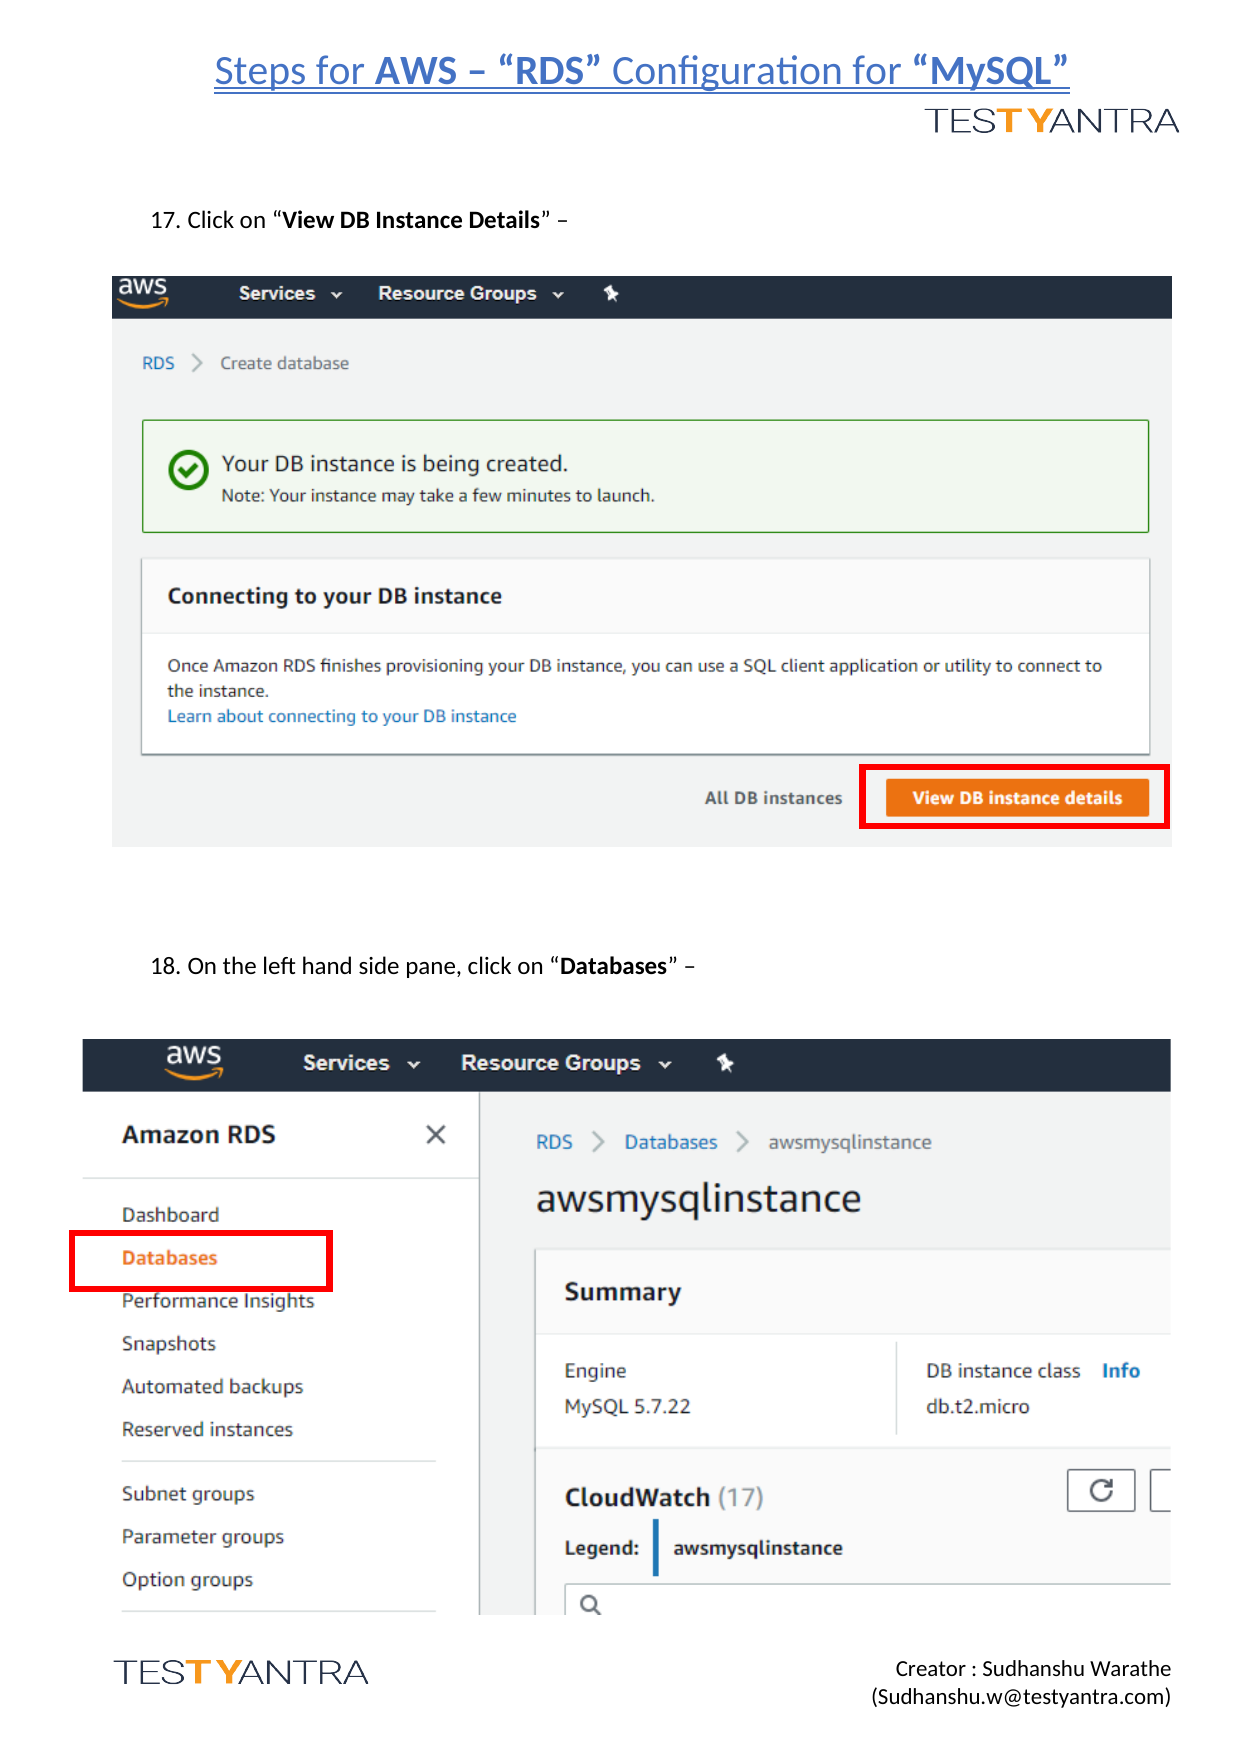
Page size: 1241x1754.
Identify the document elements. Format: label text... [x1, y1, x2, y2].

list On the left hand side pane, click on “Databases” – [150, 950, 1172, 981]
picture [112, 276, 1172, 847]
picture [112, 1655, 369, 1693]
picture [82, 1039, 1171, 1615]
picture [923, 103, 1180, 142]
list Click on “View DB Instance Details” – [150, 204, 1172, 235]
picture [82, 1236, 326, 1286]
